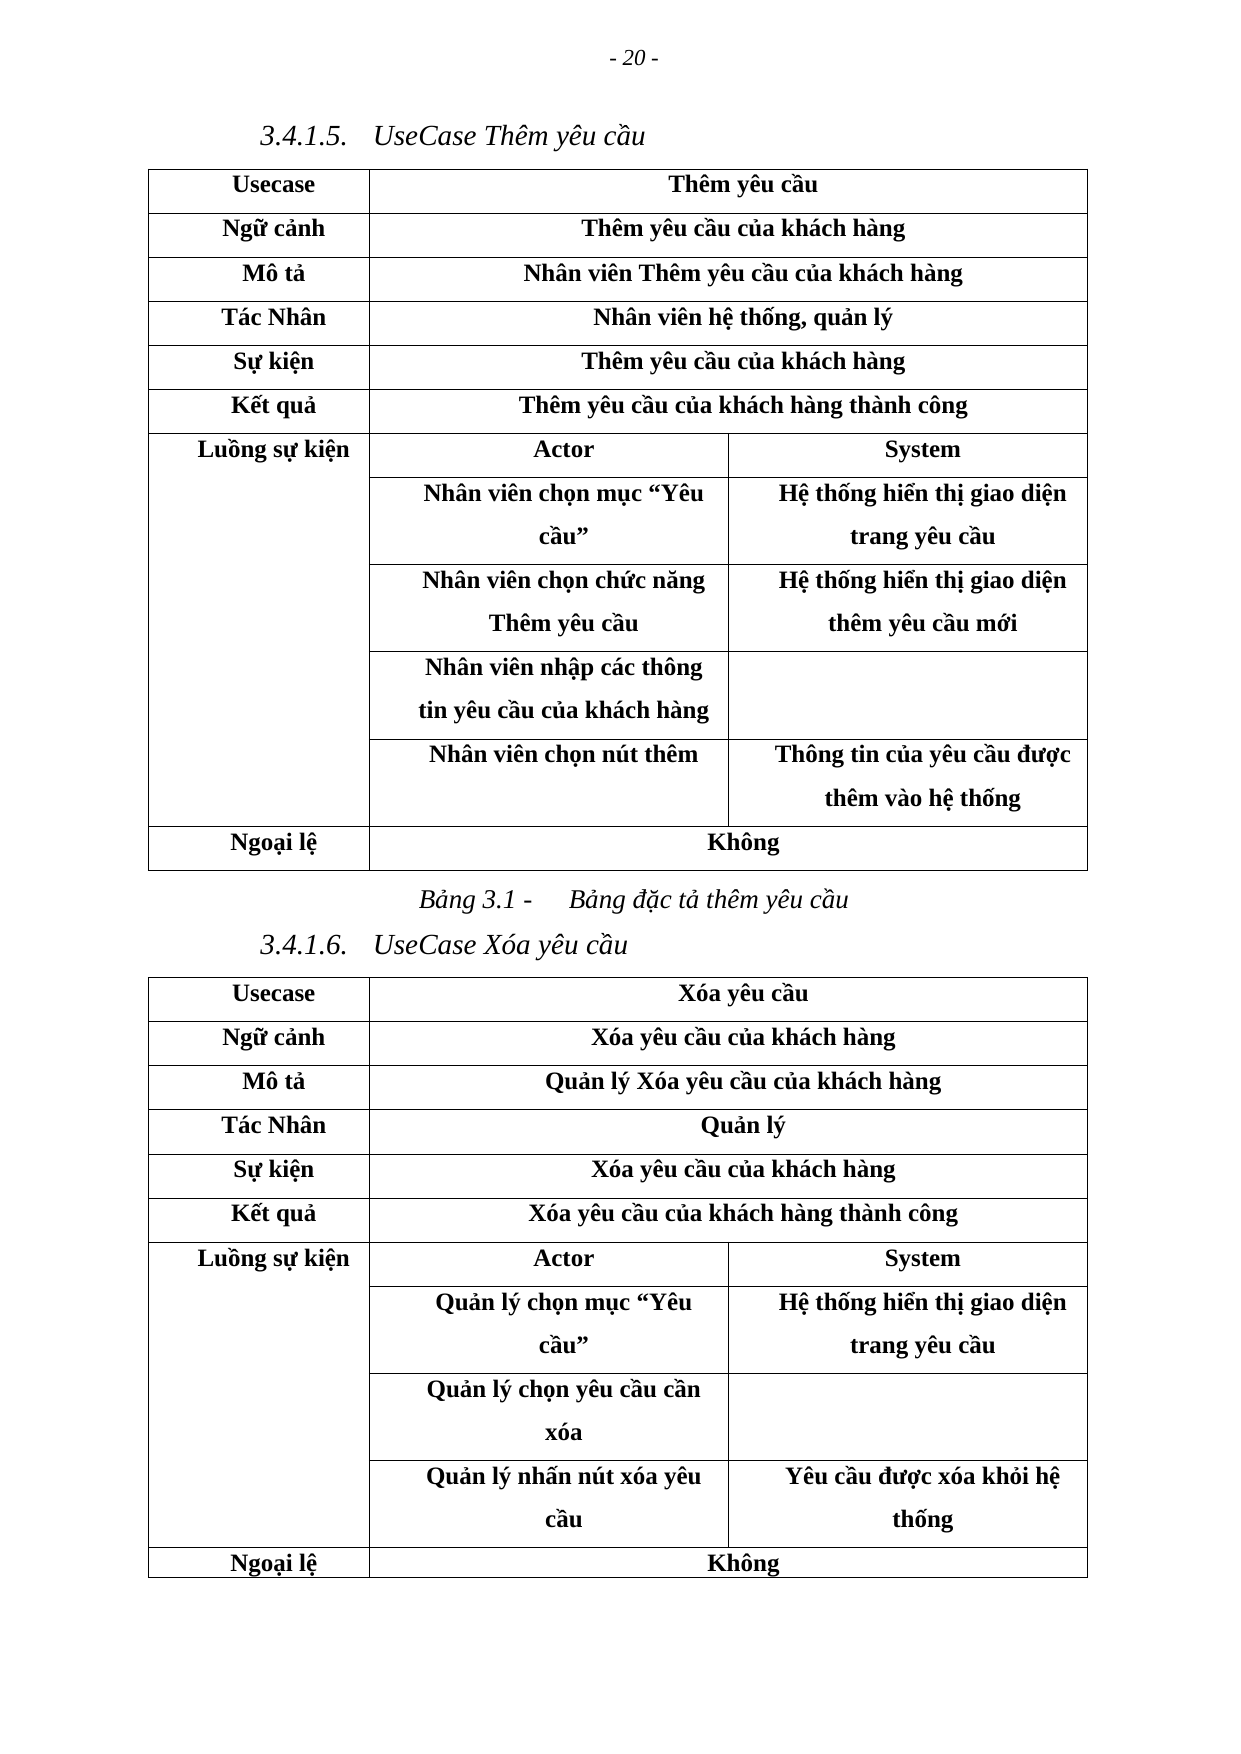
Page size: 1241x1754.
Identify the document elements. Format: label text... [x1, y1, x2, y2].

table_header Usecase [149, 978, 369, 1021]
table_cell Không [370, 827, 1087, 870]
table_cell Thêm yêu cầu của khách hàng [370, 214, 1087, 257]
table_cell Hệ thống hiển thị giao diện trang yêu cầu [729, 1287, 1087, 1373]
table_cell [729, 1374, 1087, 1460]
table_cell Tác Nhân [149, 1110, 369, 1153]
table_cell Kết quả [149, 390, 369, 433]
table_cell Actor [370, 434, 728, 477]
subtitle UseCase Xóa yêu cầu [260, 927, 1122, 960]
table_cell Nhân viên Thêm yêu cầu của khách hàng [370, 258, 1087, 301]
table_cell System [729, 1243, 1087, 1286]
table_cell Luồng sự kiện [149, 1243, 369, 1547]
table_cell Sự kiện [149, 1155, 369, 1197]
table_cell System [729, 434, 1087, 477]
table_cell Nhân viên chọn nút thêm [370, 740, 728, 826]
table_header Xóa yêu cầu [370, 978, 1087, 1021]
table_cell Actor [370, 1243, 728, 1286]
table_cell Ngoại lệ [149, 1548, 369, 1577]
table_cell Quản lý chọn yêu cầu cần xóa [370, 1374, 728, 1460]
table_cell Xóa yêu cầu của khách hàng [370, 1022, 1087, 1065]
table_cell Nhân viên chọn chức năng Thêm yêu cầu [370, 565, 728, 651]
text Bảng đặc tả thêm yêu cầu [148, 883, 1122, 914]
table_cell Nhân viên chọn mục “Yêu cầu” [370, 478, 728, 564]
table_cell Tác Nhân [149, 302, 369, 345]
table_cell Ngữ cảnh [149, 214, 369, 257]
table_cell Yêu cầu được xóa khỏi hệ thống [729, 1461, 1087, 1547]
table_cell Nhân viên hệ thống, quản lý [370, 302, 1087, 345]
table_cell Ngữ cảnh [149, 1022, 369, 1065]
subtitle UseCase Thêm yêu cầu [260, 118, 1122, 152]
table_cell Xóa yêu cầu của khách hàng [370, 1155, 1087, 1197]
table_header Usecase [149, 170, 369, 212]
table_cell Thông tin của yêu cầu được thêm vào hệ thống [729, 740, 1087, 826]
table_cell Mô tả [149, 1066, 369, 1109]
table_cell Mô tả [149, 258, 369, 301]
table_cell Sự kiện [149, 346, 369, 389]
table_cell Xóa yêu cầu của khách hàng thành công [370, 1199, 1087, 1242]
table_cell Hệ thống hiển thị giao diện trang yêu cầu [729, 478, 1087, 564]
table_cell Hệ thống hiển thị giao diện thêm yêu cầu mới [729, 565, 1087, 651]
table_cell Kết quả [149, 1199, 369, 1242]
table_cell Luồng sự kiện [149, 434, 369, 826]
table_cell Ngoại lệ [149, 827, 369, 870]
table_cell Quản lý [370, 1110, 1087, 1153]
table_cell Thêm yêu cầu của khách hàng thành công [370, 390, 1087, 433]
table_cell Quản lý nhấn nút xóa yêu cầu [370, 1461, 728, 1547]
table_header Thêm yêu cầu [370, 170, 1087, 212]
table_cell Quản lý chọn mục “Yêu cầu” [370, 1287, 728, 1373]
table_cell Nhân viên nhập các thông tin yêu cầu của khách hàng [370, 652, 728, 738]
table_cell Thêm yêu cầu của khách hàng [370, 346, 1087, 389]
table_cell Quản lý Xóa yêu cầu của khách hàng [370, 1066, 1087, 1109]
table_cell Không [370, 1548, 1087, 1577]
table_cell [729, 652, 1087, 738]
